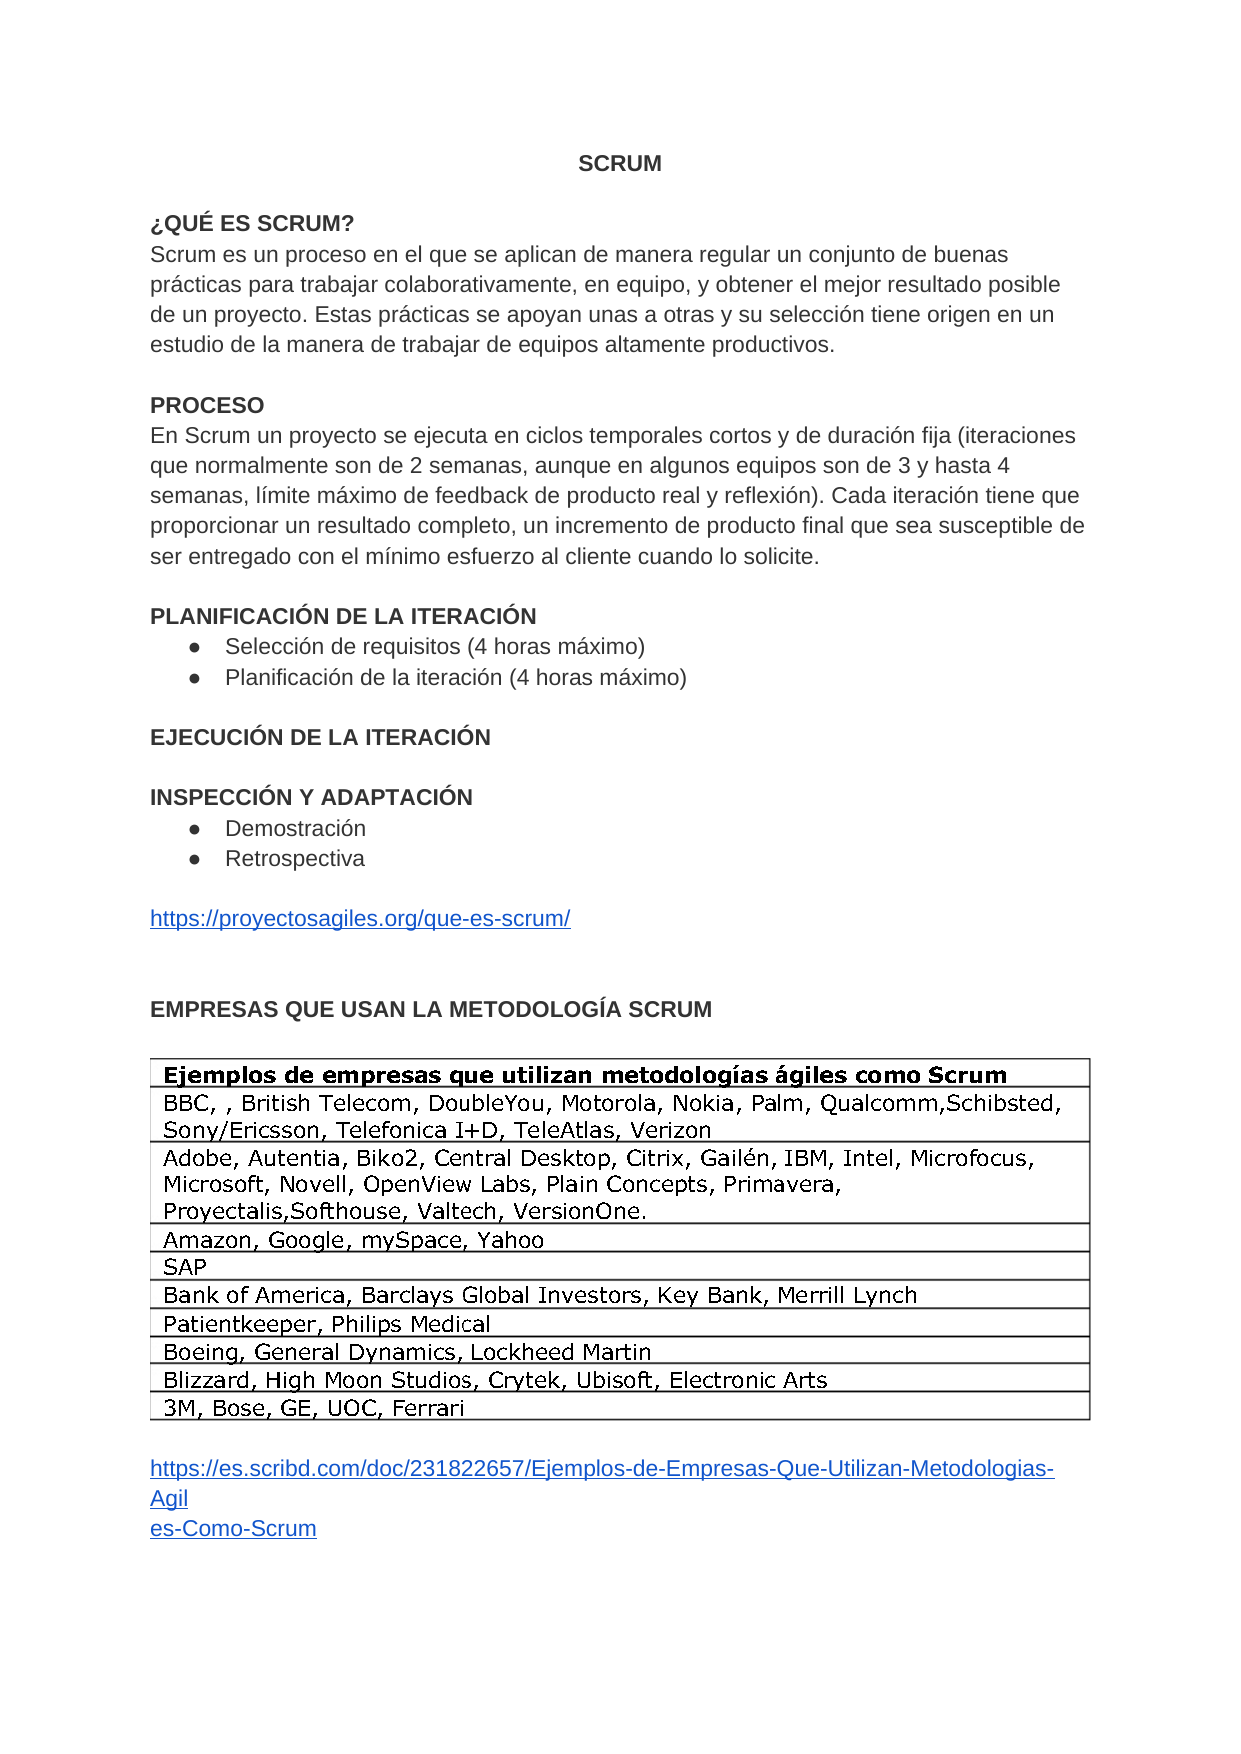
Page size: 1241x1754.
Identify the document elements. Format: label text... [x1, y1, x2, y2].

text EMPRESAS QUE USAN LA METODOLOGÍA SCRUM [150, 996, 1090, 1022]
text ¿QUÉ ES SCRUM? [150, 210, 1090, 237]
text https://es.scribd.com/doc/231822657/Ejemplos-de-Empresas-Que-Utilizan-Metodologias-Agil [150, 1455, 1090, 1511]
text https://proyectosagiles.org/que-es-scrum/ [150, 905, 1090, 932]
text SCRUM [150, 150, 1090, 176]
text EJECUCIÓN DE LA ITERACIÓN [150, 724, 1090, 750]
list Retrospectiva [187, 845, 1090, 871]
list Demostración [187, 814, 1090, 841]
text PLANIFICACIÓN DE LA ITERACIÓN [150, 603, 1090, 629]
list Planificación de la iteración (4 horas máximo) [187, 663, 1090, 690]
text es-Como-Scrum [150, 1515, 1090, 1542]
text INSPECCIÓN Y ADAPTACIÓN [150, 784, 1090, 811]
list Selección de requisitos (4 horas máximo) [187, 633, 1090, 660]
text Scrum es un proceso en el que se aplican de manera regular un conjunto de buenas prácticas para trabajar colaborativamente, en equipo, y obtener el mejor resultado posible de un proyecto. Estas prácticas se apoyan unas a otras y su selección tiene origen en un estudio de la manera de trabajar de equipos altamente productivos. [150, 241, 1090, 358]
text PROCESO En Scrum un proyecto se ejecuta en ciclos temporales cortos y de duración fija (iteraciones que normalmente son de 2 semanas, aunque en algunos equipos son de 3 y hasta 4 semanas, límite máximo de feedback de producto real y reflexión). Cada iteración tiene que proporcionar un resultado completo, un incremento de producto final que sea susceptible de ser entregado con el mínimo esfuerzo al cliente cuando lo solicite. [150, 392, 1090, 569]
picture [150, 1056, 1091, 1421]
